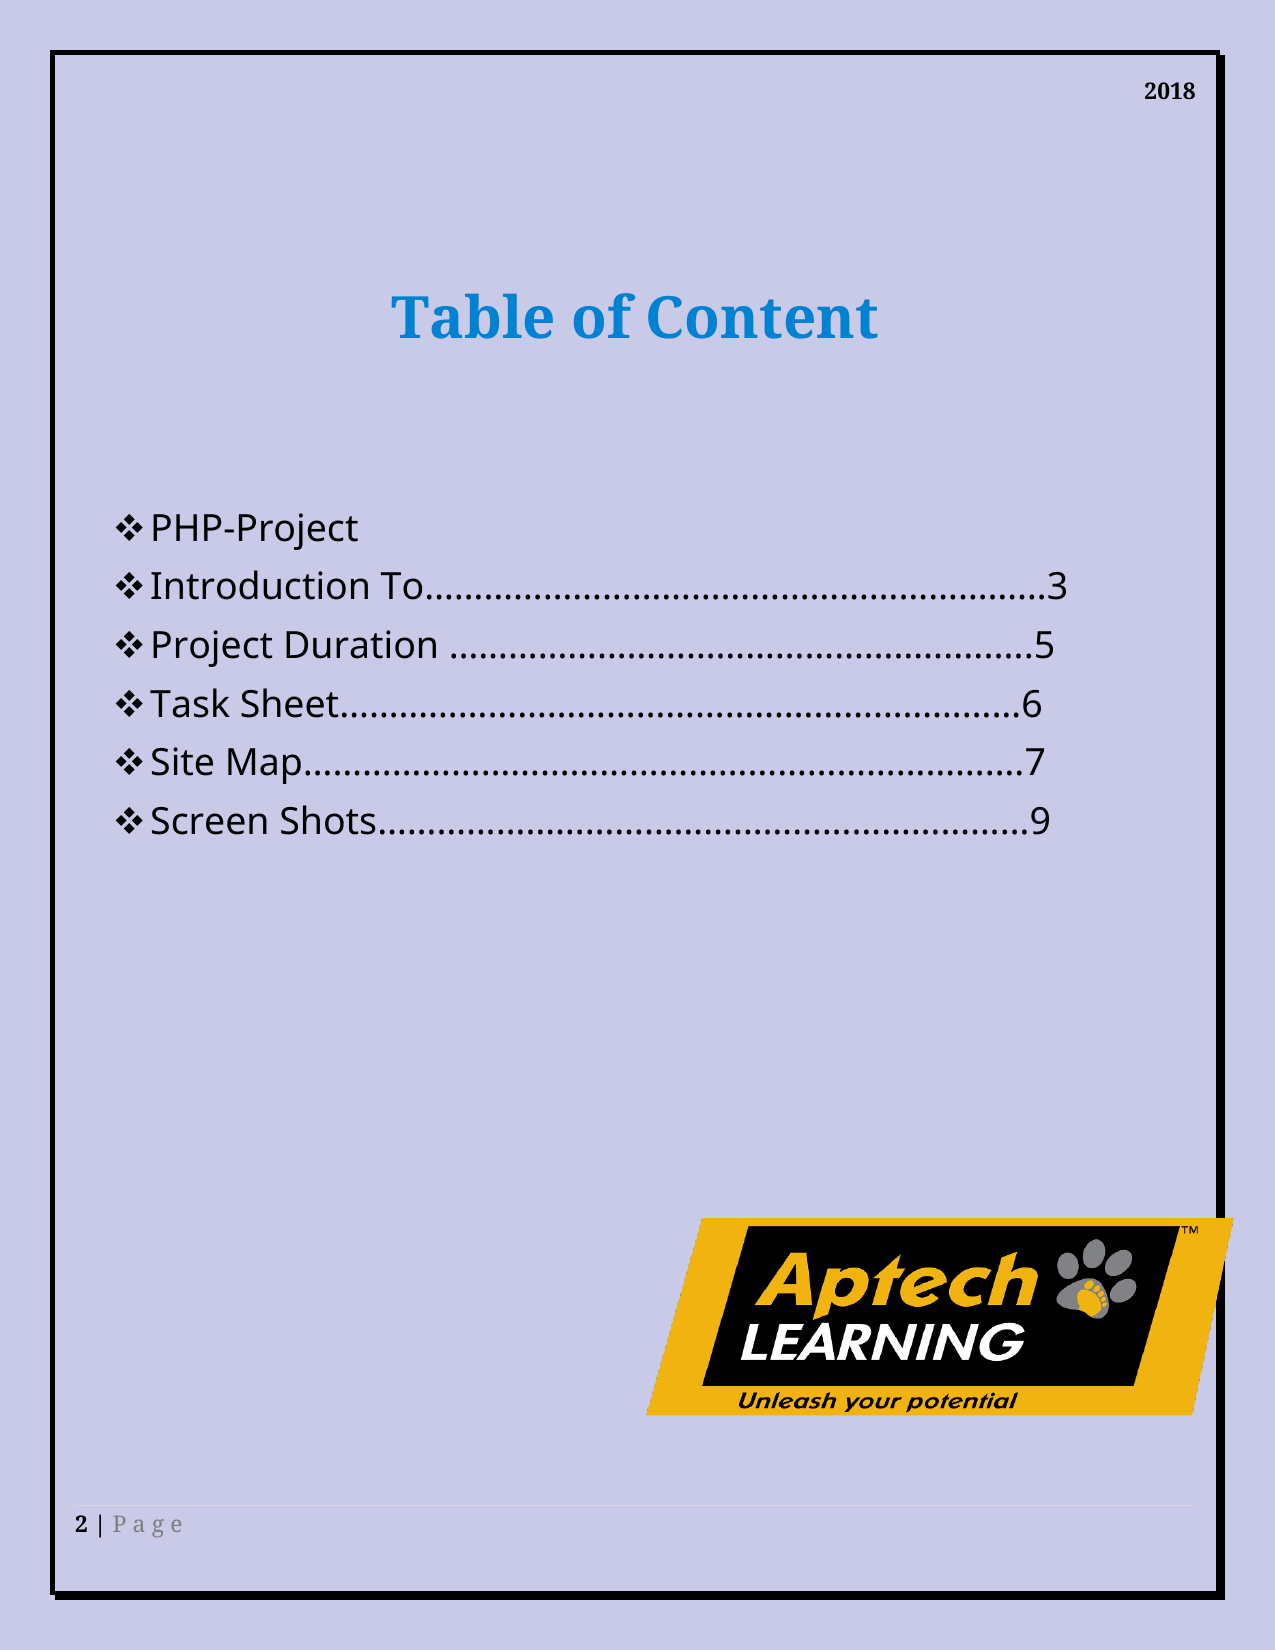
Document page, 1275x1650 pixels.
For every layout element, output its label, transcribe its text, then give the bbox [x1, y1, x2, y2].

list Introduction To………………………………………………………3 [112, 559, 1195, 611]
list Screen Shots…………………………………………………………9 [112, 794, 1195, 845]
picture [637, 1218, 1238, 1415]
list PHP-Project [112, 501, 1195, 552]
list Project Duration …………………………………………...........5 [112, 618, 1195, 669]
list Task Sheet……………………………………………………………6 [112, 677, 1195, 728]
list Site Map……………………………………………………………….7 [112, 736, 1195, 787]
text Table of Content [75, 277, 1195, 356]
